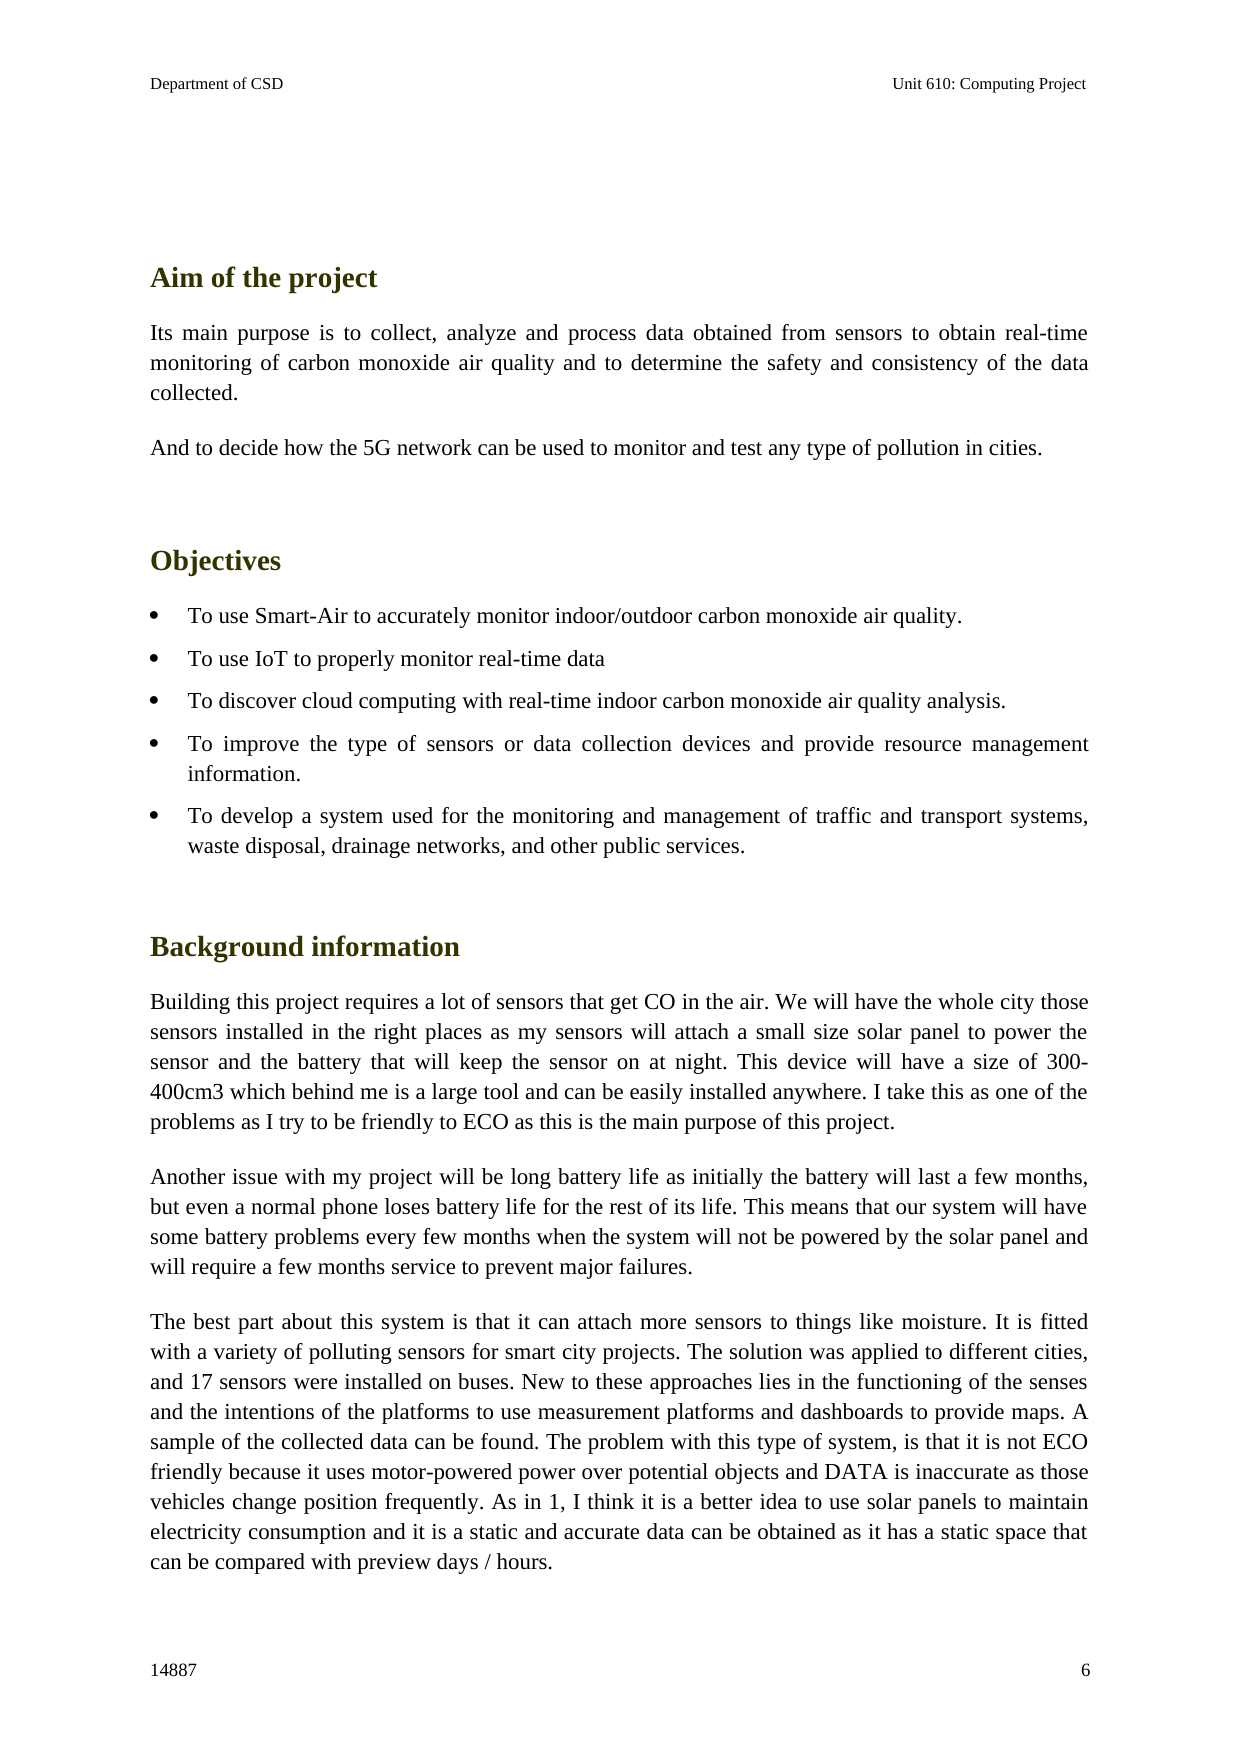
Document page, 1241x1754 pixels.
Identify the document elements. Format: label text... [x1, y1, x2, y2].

list To discover cloud computing with real-time indoor carbon monoxide air quality analysis. [150, 687, 1090, 713]
subtitle Aim of the project [150, 260, 1090, 293]
subtitle Background information [150, 929, 1090, 963]
text Building this project requires a lot of sensors that get CO in the air. We will have the whole city those sensors installed in the right places as my sensors will attach a small size solar panel to power the sensor and the battery that will keep the sensor on at night. This device will have a size of 300-400cm3 which behind me is a large tool and can be easily installed anywhere. I take this as one of the problems as I try to be friendly to ECO as this is the main purpose of this project. [150, 988, 1090, 1134]
text Its main purpose is to collect, analyze and process data obtained from sensors to obtain real-time monitoring of carbon monoxide air quality and to determine the safety and consistency of the data collected. [150, 318, 1090, 405]
list To improve the type of sensors or data collection devices and provide resource management information. [150, 729, 1090, 786]
subtitle Objectives [150, 543, 1090, 577]
text The best part about this system is that it can attach more sensors to things like moisture. It is fitted with a variety of polluting sensors for smart city projects. The solution was applied to different cities, and 17 sensors were installed on buses. New to these approaches lies in the functioning of the senses and the intentions of the platforms to use measurement platforms and dashboards to provide maps. A sample of the collected data can be found. The problem with this type of system, is that it is not ECO friendly because it uses motor-powered power over potential objects and DATA is inaccurate as those vehicles change position frequently. As in 1, I think it is a better idea to use solar panels to maintain electricity consumption and it is a static and accurate data can be obtained as it has a static space that can be compared with preview days / hours. [150, 1308, 1090, 1574]
text And to decide how the 5G network can be used to monitor and test any type of pollution in cities. [150, 433, 1090, 460]
list To use IoT to properly monitor real-time data [150, 644, 1090, 671]
text Another issue with my project will be long battery life as initially the battery will last a few months, but even a normal phone loses battery life for the rest of its life. This means that our system will have some battery problems every few months when the system will not be powered by the solar panel and will require a few months service to prevent major failures. [150, 1163, 1090, 1279]
list To develop a system used for the monitoring and management of traffic and transport systems, waste disposal, drainage networks, and other public services. [150, 802, 1090, 858]
list To use Smart-Air to accurately monitor indoor/outdoor carbon monoxide air quality. [150, 602, 1090, 628]
